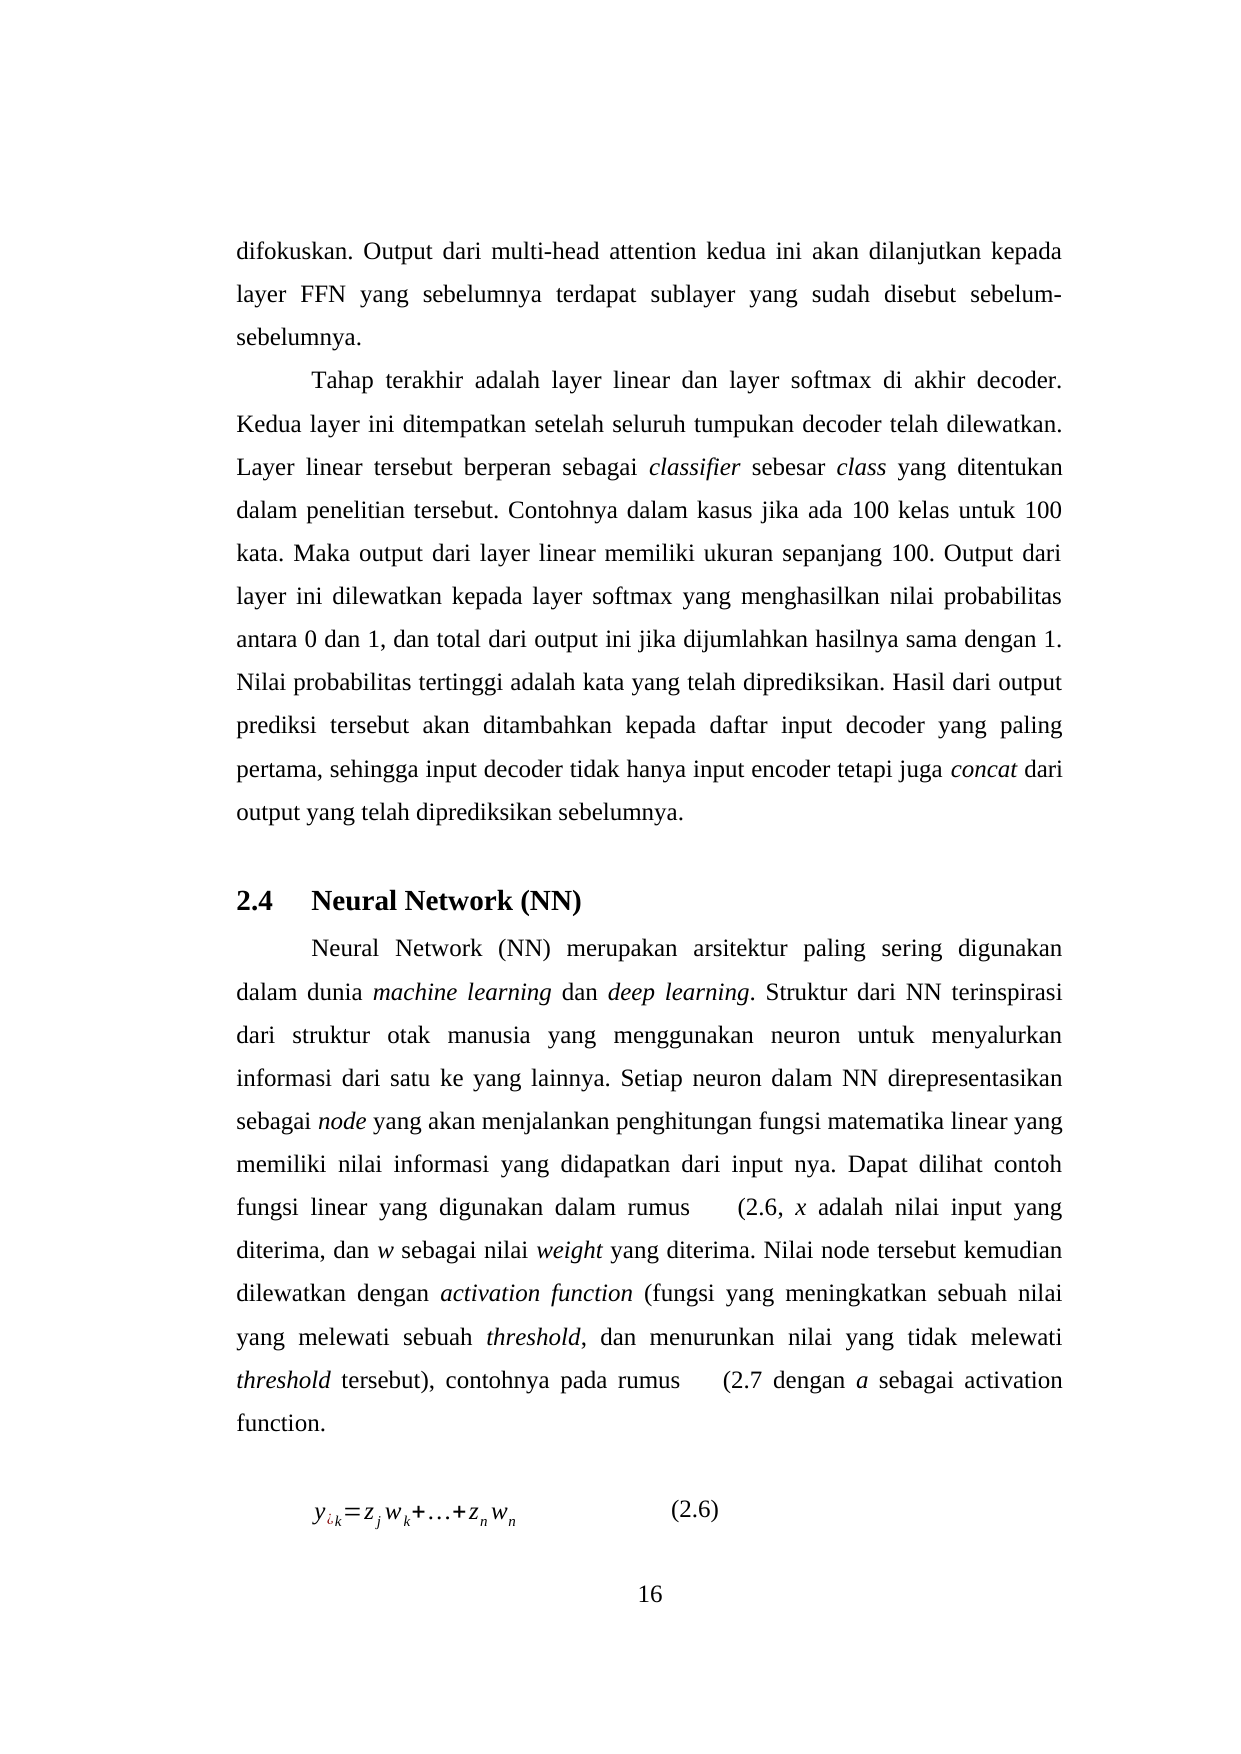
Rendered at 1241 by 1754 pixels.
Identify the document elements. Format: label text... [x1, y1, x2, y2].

text (2.6) [236, 1494, 1063, 1533]
text Neural Network (NN) merupakan arsitektur paling sering digunakan dalam dunia machine learning dan deep learning. Struktur dari NN terinspirasi dari struktur otak manusia yang menggunakan neuron untuk menyalurkan informasi dari satu ke yang lainnya. Setiap neuron dalam NN direpresentasikan sebagai node yang akan menjalankan penghitungan fungsi matematika linear yang memiliki nilai informasi yang didapatkan dari input nya. Dapat dilihat contoh fungsi linear yang digunakan dalam rumus 2.6, x adalah nilai input yang diterima, dan w sebagai nilai weight yang diterima. Nilai node tersebut kemudian dilewatkan dengan activation function (fungsi yang meningkatkan sebuah nilai yang melewati sebuah threshold, dan menurunkan nilai yang tidak melewati threshold tersebut), contohnya pada rumus 2.7 dengan a sebagai activation function. [236, 933, 1063, 1437]
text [236, 236, 1063, 351]
subtitle Neural Network (NN) [236, 883, 1063, 917]
text Tahap terakhir adalah layer linear dan layer softmax di akhir decoder. Kedua layer ini ditempatkan setelah seluruh tumpukan decoder telah dilewatkan. Layer linear tersebut berperan sebagai classifier sebesar class yang ditentukan dalam penelitian tersebut. Contohnya dalam kasus jika ada 100 kelas untuk 100 kata. Maka output dari layer linear memiliki ukuran sepanjang 100. Output dari layer ini dilewatkan kepada layer softmax yang menghasilkan nilai probabilitas antara 0 dan 1, dan total dari output ini jika dijumlahkan hasilnya sama dengan 1. Nilai probabilitas tertinggi adalah kata yang telah diprediksikan. Hasil dari output prediksi tersebut akan ditambahkan kepada daftar input decoder yang paling pertama, sehingga input decoder tidak hanya input encoder tetapi juga concat dari output yang telah diprediksikan sebelumnya. [236, 366, 1063, 826]
